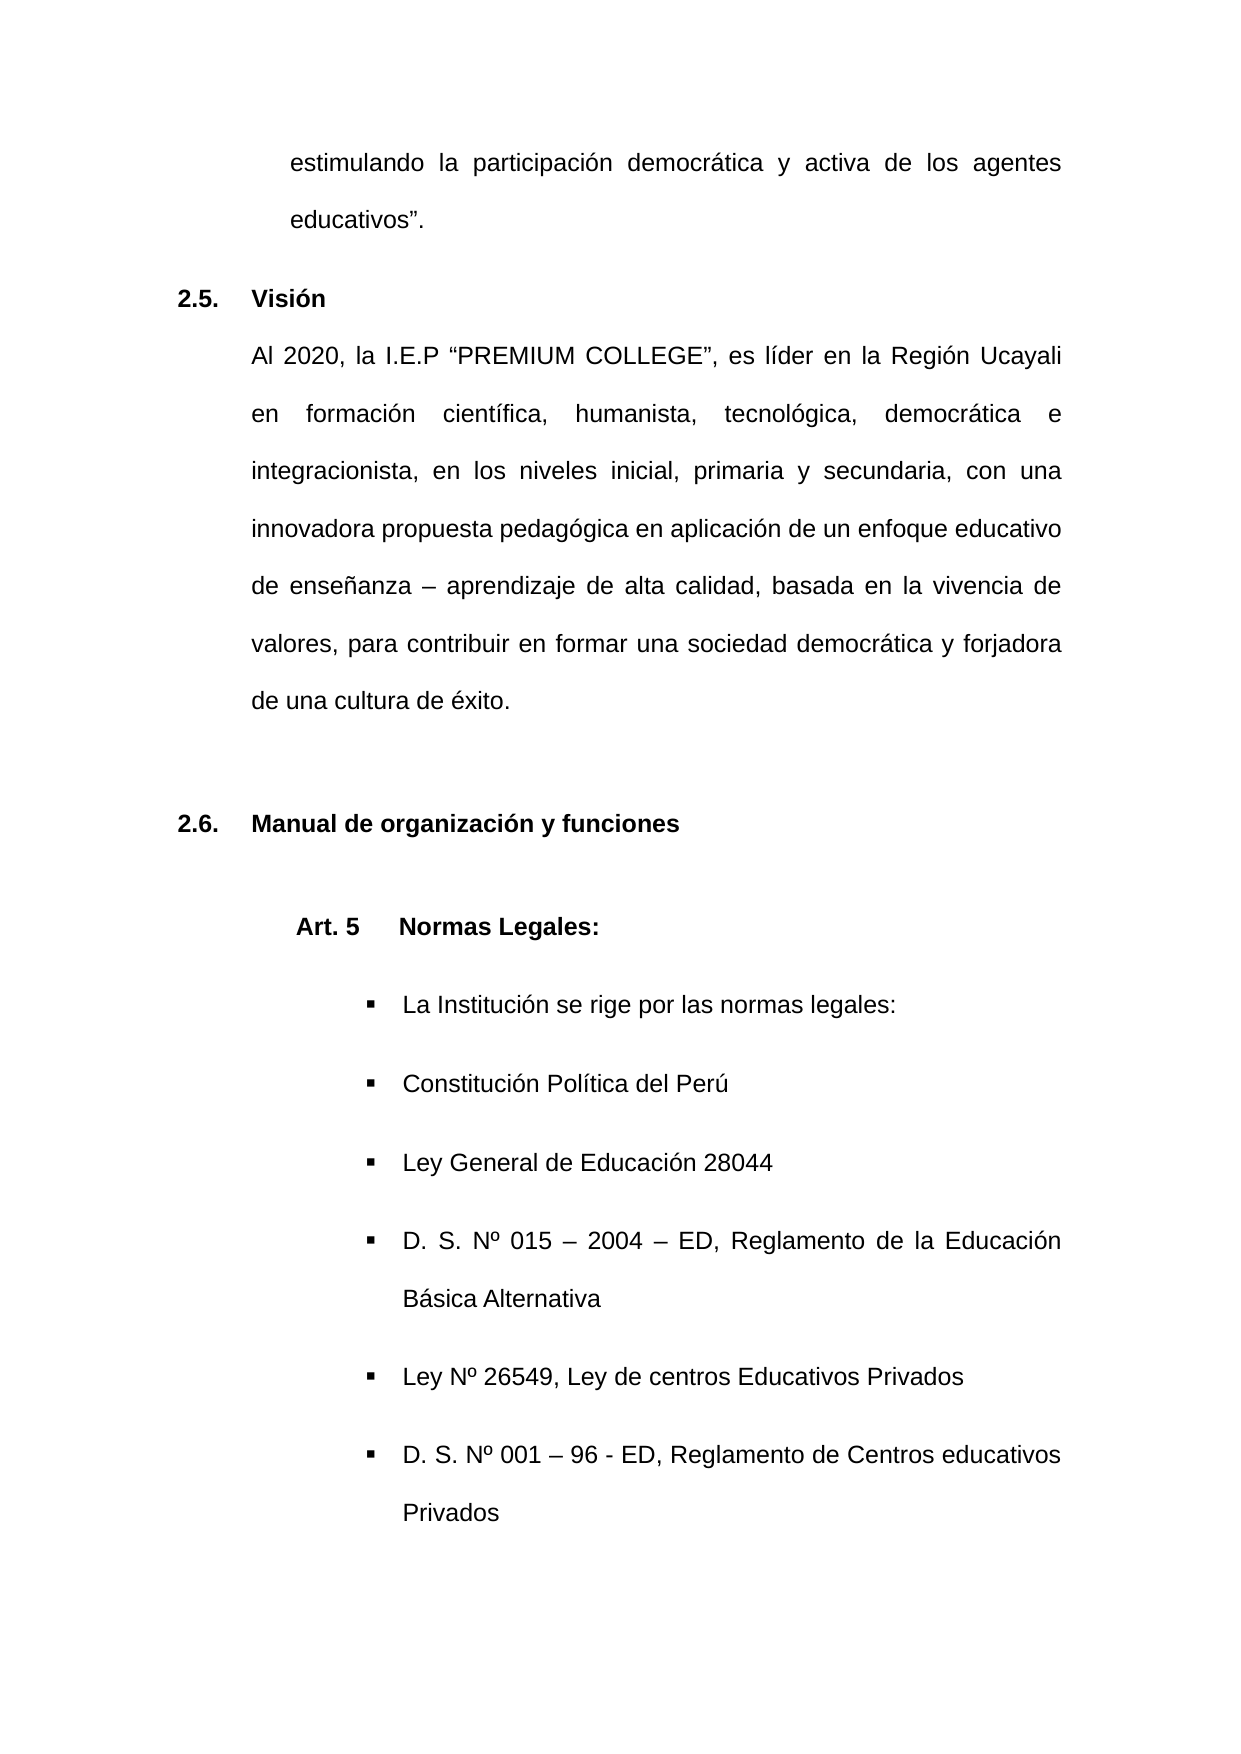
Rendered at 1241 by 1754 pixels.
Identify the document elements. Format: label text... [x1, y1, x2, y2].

list Constitución Política del Perú [365, 1069, 1063, 1098]
list Ley General de Educación 28044 [365, 1147, 1063, 1176]
list La Institución se rige por las normas legales: [365, 990, 1063, 1019]
subtitle Manual de organización y funciones [177, 809, 1063, 838]
subtitle Visión [177, 283, 1063, 312]
text Al 2020, la I.E.P “PREMIUM COLLEGE”, es líder en la Región Ucayali en formación científica, humanista, tecnológica, democrática e integracionista, en los niveles inicial, primaria y secundaria, con una innovadora propuesta pedagógica en aplicación de un enfoque educativo de enseñanza – aprendizaje de alta calidad, basada en la vivencia de valores, para contribuir en formar una sociedad democrática y forjadora de una cultura de éxito. [251, 341, 1063, 715]
list D. S. Nº 015 – 2004 – ED, Reglamento de Alternativa [365, 1226, 1063, 1312]
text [290, 148, 1063, 234]
list D. S. Nº 001 – 96 - ED, Reglamento de Centros educativos Privados [365, 1441, 1063, 1527]
text Art. 5 Normas Legales: [251, 912, 1063, 941]
list Ley Nº 26549, Ley de centros Educativos Privados [365, 1362, 1063, 1391]
